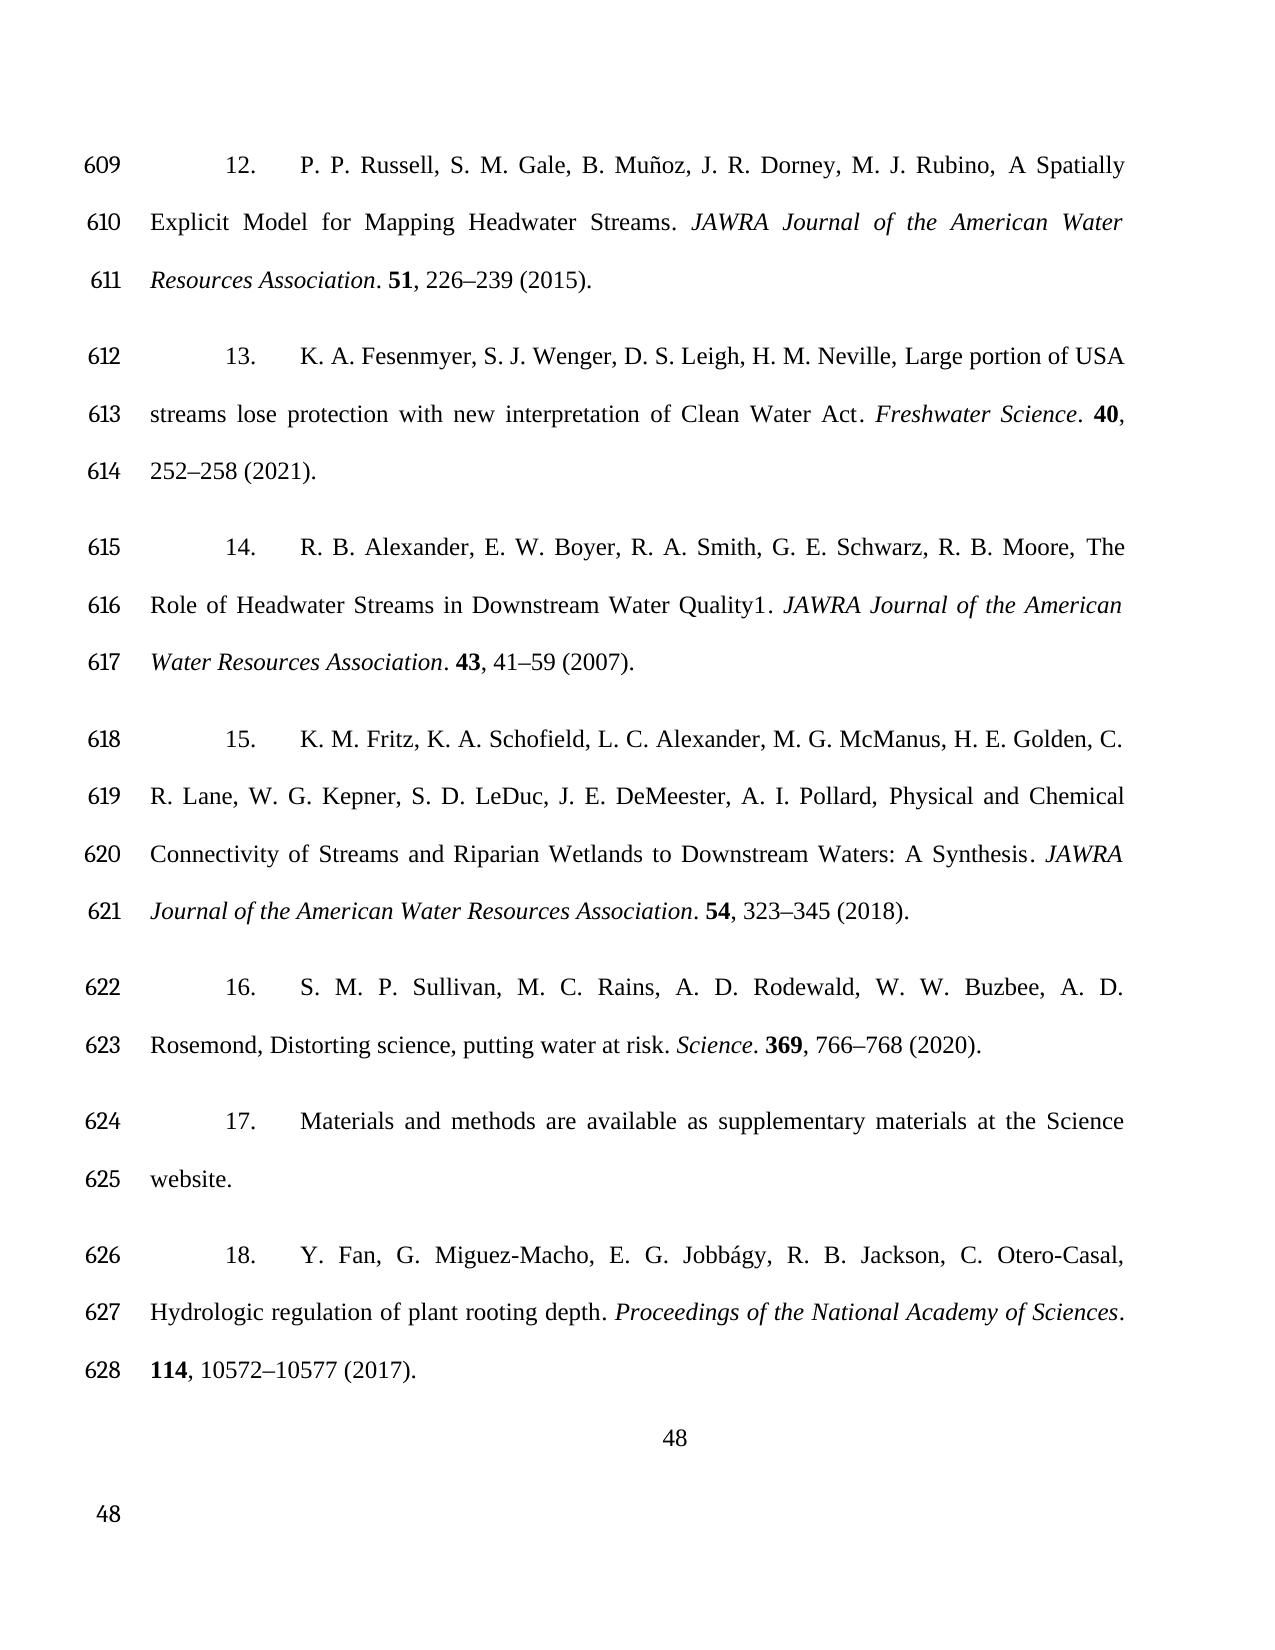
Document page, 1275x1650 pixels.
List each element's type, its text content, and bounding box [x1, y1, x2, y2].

text 17. Materials and methods are available as supplementary materials at the Science website. [150, 1106, 1125, 1192]
text 14. R. B. Alexander, E. W. Boyer, R. A. Smith, G. E. Schwarz, R. B. Moore, The Role of Headwater Streams in Downstream Water Quality1. JAWRA Journal of the American Water Resources Association. 43, 41–59 (2007). [150, 532, 1125, 676]
text 18. Y. Fan, G. Miguez-Macho, E. G. Jobbágy, R. B. Jackson, C. Otero-Casal, Hydrologic regulation of plant rooting depth. Proceedings of the National Academy of Sciences. 114, 10572–10577 (2017). [150, 1240, 1125, 1384]
text 15. K. M. Fritz, K. A. Schofield, L. C. Alexander, M. G. McManus, H. E. Golden, C. R. Lane, W. G. Kepner, S. D. LeDuc, J. E. DeMeester, A. I. Pollard, Physical and Chemical Connectivity of Streams and Riparian Wetlands to Downstream Waters: A Synthesis. JAWRA Journal of the American Water Resources Association. 54, 323–345 (2018). [150, 724, 1125, 925]
text 16. S. M. P. Sullivan, M. C. Rains, A. D. Rodewald, W. W. Buzbee, A. D. Rosemond, Distorting science, putting water at risk. Science. 369, 766–768 (2020). [150, 972, 1125, 1059]
text 13. K. A. Fesenmyer, S. J. Wenger, D. S. Leigh, H. M. Neville, Large portion of USA streams lose protection with new interpretation of Clean Water Act. Freshwater Science. 40, 252–258 (2021). [150, 341, 1125, 485]
text 12. P. P. Russell, S. M. Gale, B. Muñoz, J. R. Dorney, M. J. Rubino, A Spatially Explicit Model for Mapping Headwater Streams. JAWRA Journal of the American Water Resources Association. 51, 226–239 (2015). [150, 150, 1125, 294]
